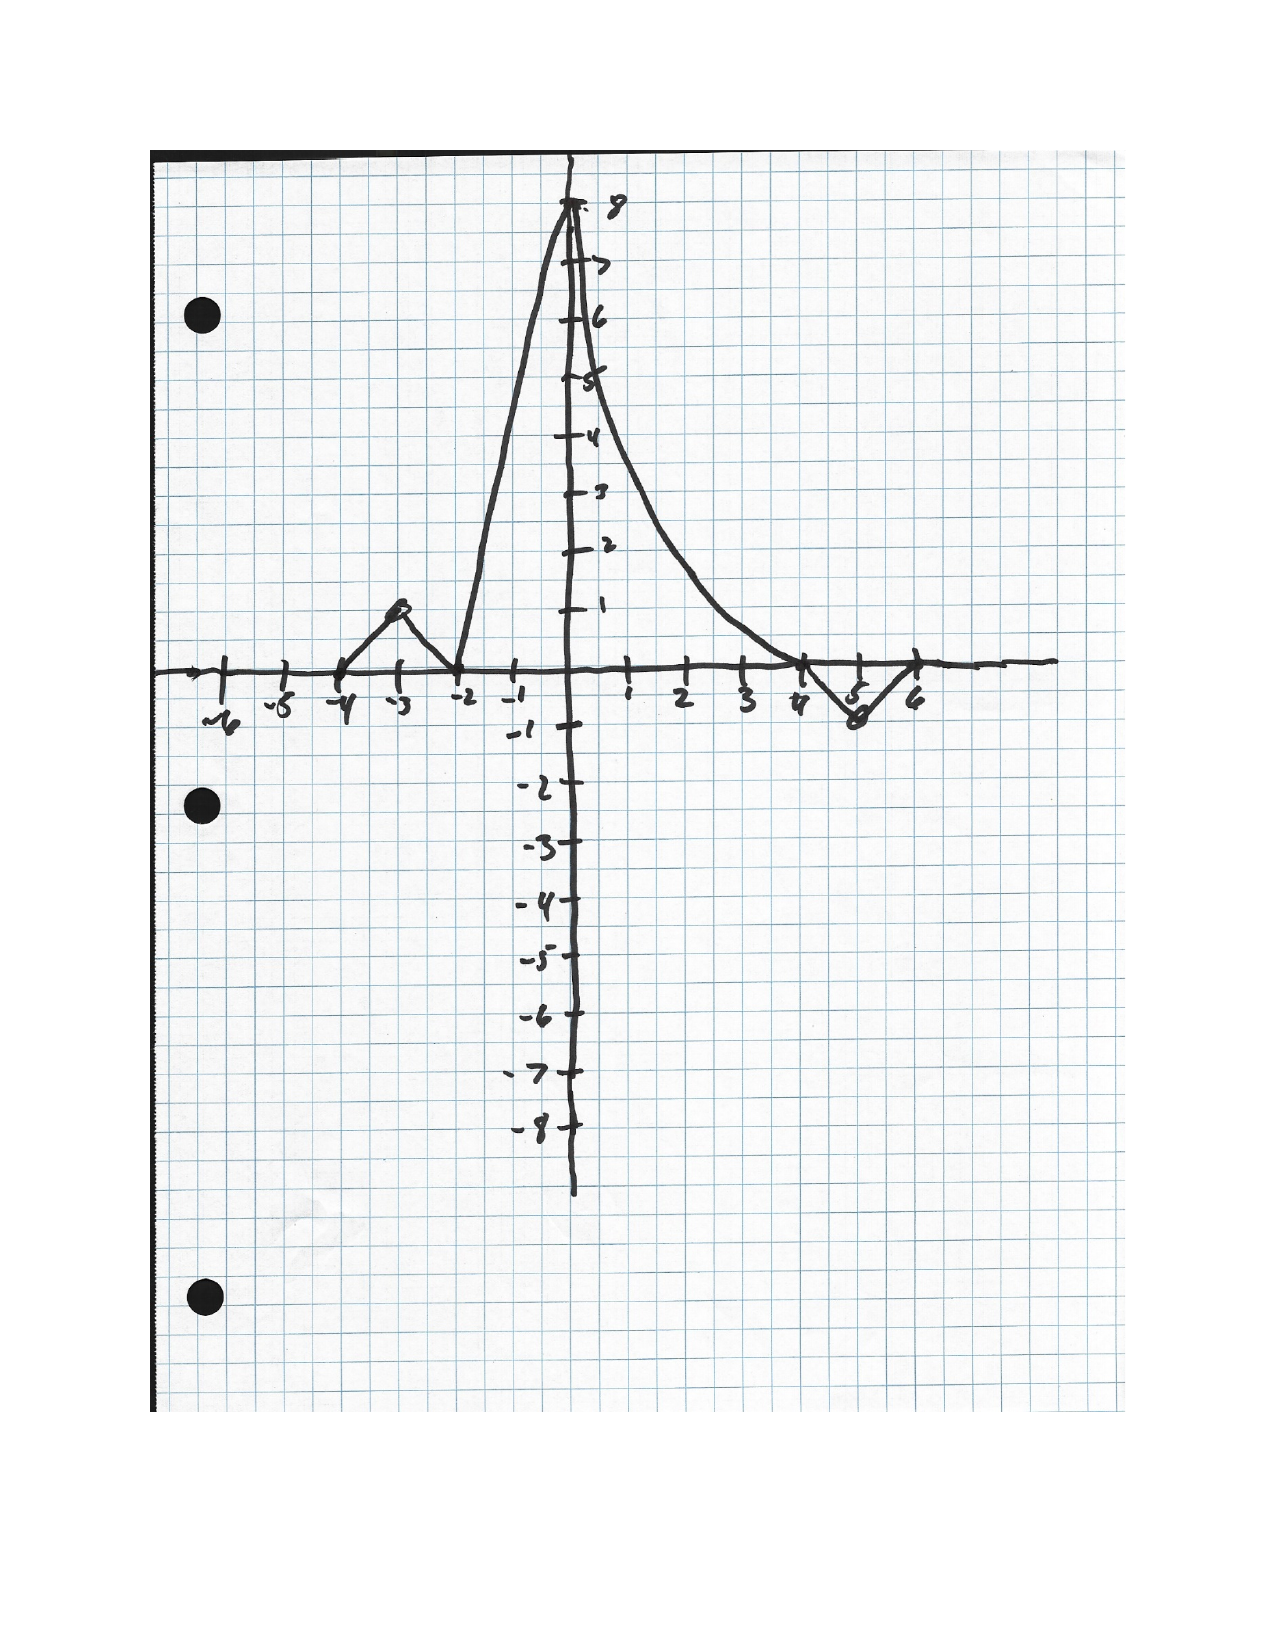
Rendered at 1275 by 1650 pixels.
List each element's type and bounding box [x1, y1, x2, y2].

picture [150, 150, 1125, 1412]
